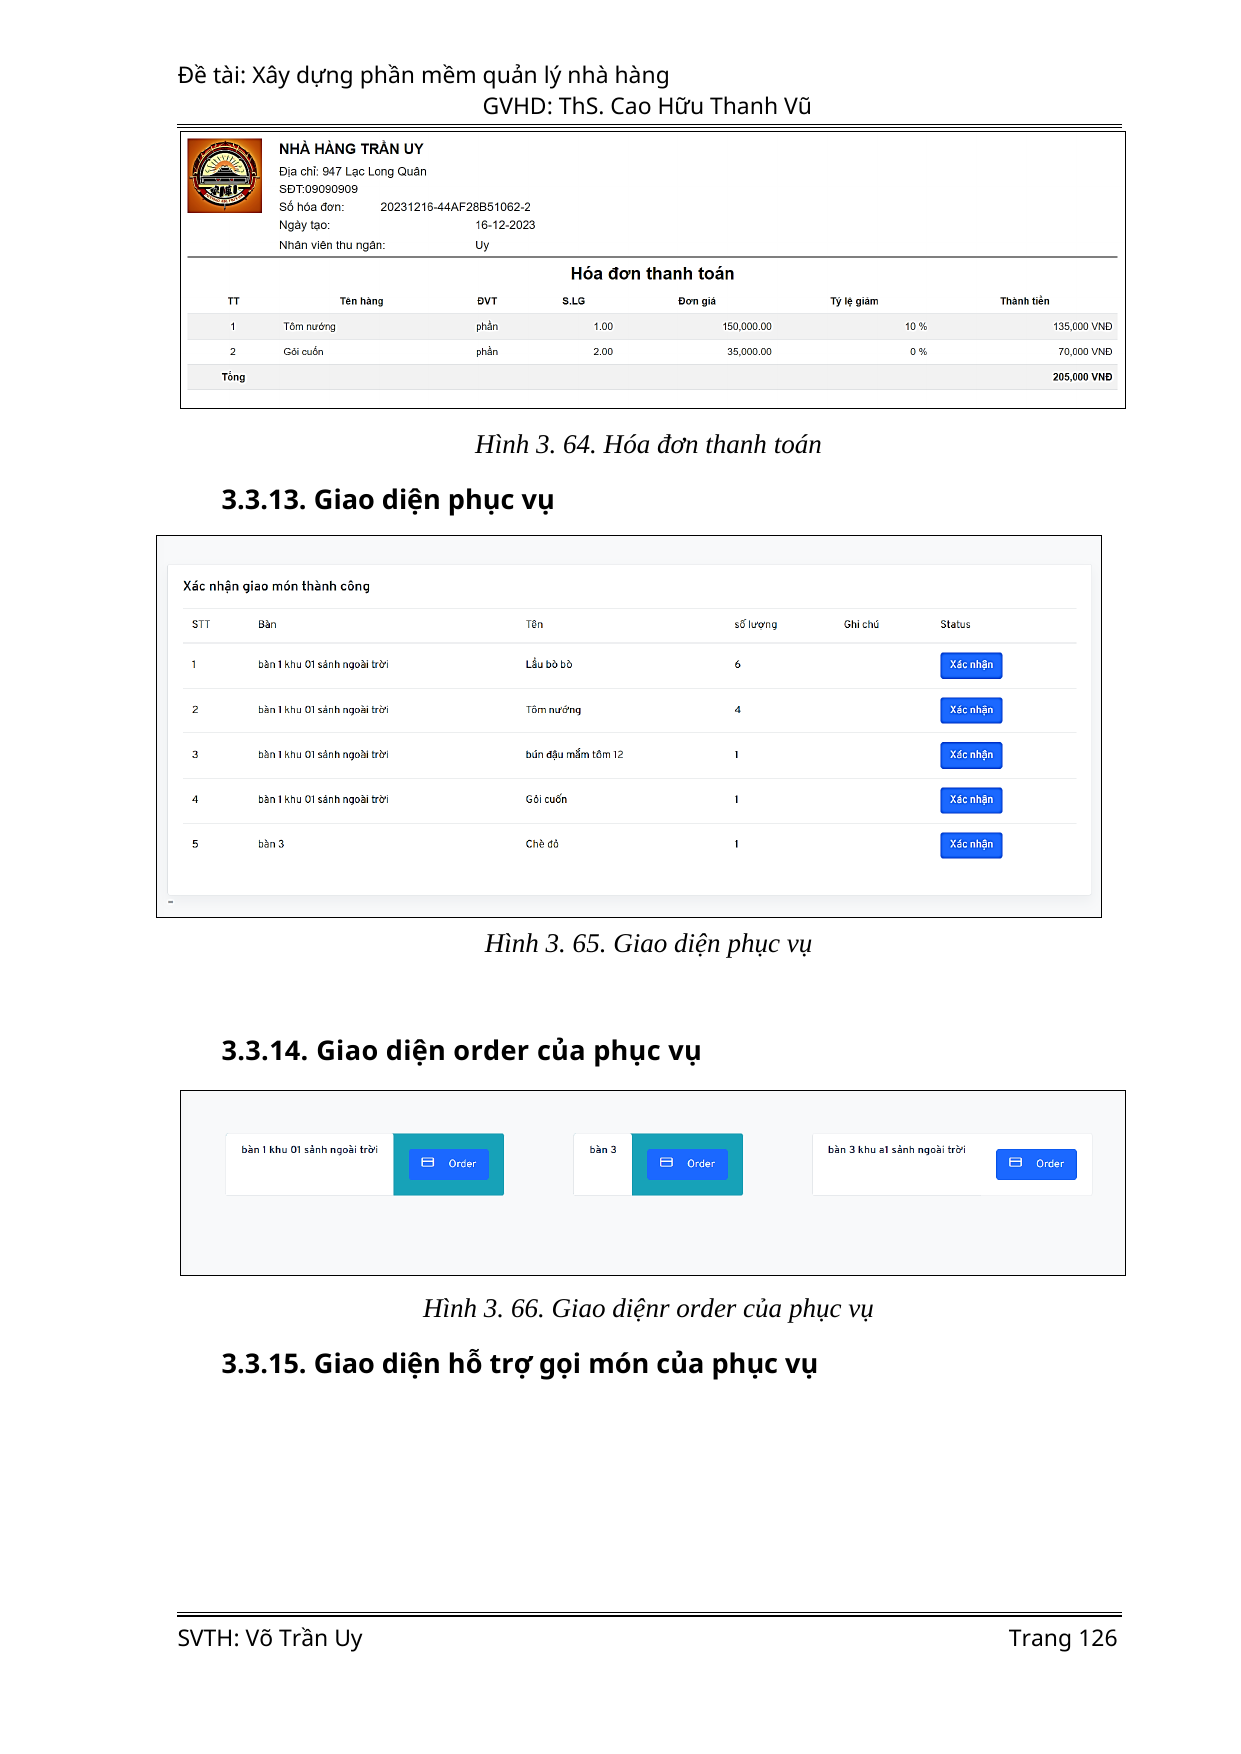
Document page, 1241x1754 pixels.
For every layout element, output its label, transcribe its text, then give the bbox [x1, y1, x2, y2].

list Giao diện hỗ trợ gọi món của phục vụ [221, 1344, 1122, 1381]
text Hình 3. 66. Giao diệnr order của phục vụ [177, 1292, 1122, 1323]
subtitle Giao diện phục vụ [221, 480, 1122, 517]
picture [181, 132, 1125, 408]
subtitle Giao diện order của phục vụ [221, 1032, 1122, 1068]
picture [181, 1091, 1125, 1275]
text Hình 3. 64. Hóa đơn thanh toán [177, 428, 1122, 459]
picture [157, 536, 1101, 917]
